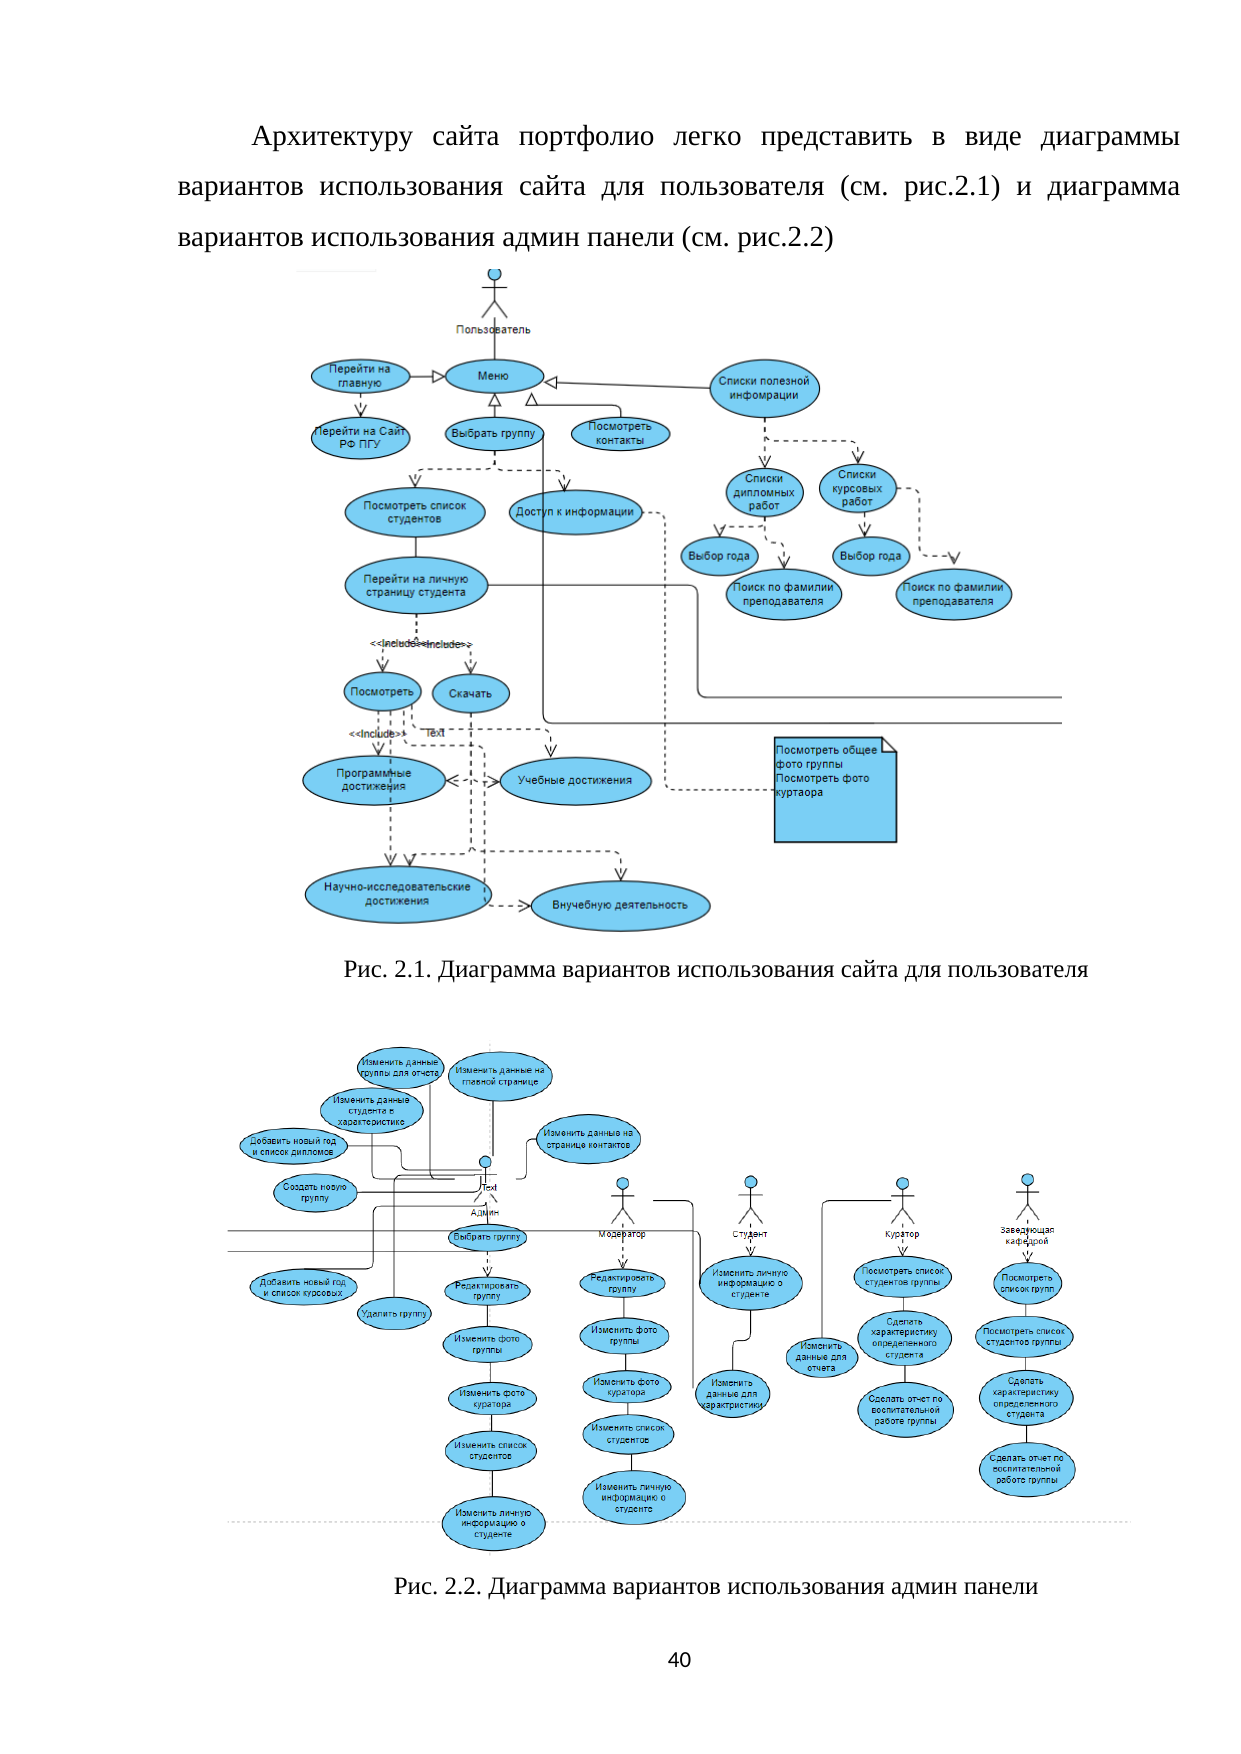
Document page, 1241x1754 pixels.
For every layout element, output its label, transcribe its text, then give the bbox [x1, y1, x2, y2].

list Архитектуру сайта портфолио легко представить в виде диаграммы вариантов использования сайта для пользователя (см. рис.2.1) и диаграмма вариантов использования админ панели (см. рис.2.2) [177, 118, 1181, 252]
list Рис. 2.1. Диаграмма вариантов использования сайта для пользователя [177, 954, 1181, 983]
list Рис. 2.2. Диаграмма вариантов использования админ панели [177, 1571, 1181, 1599]
picture [227, 1040, 1131, 1557]
picture [296, 269, 1062, 941]
